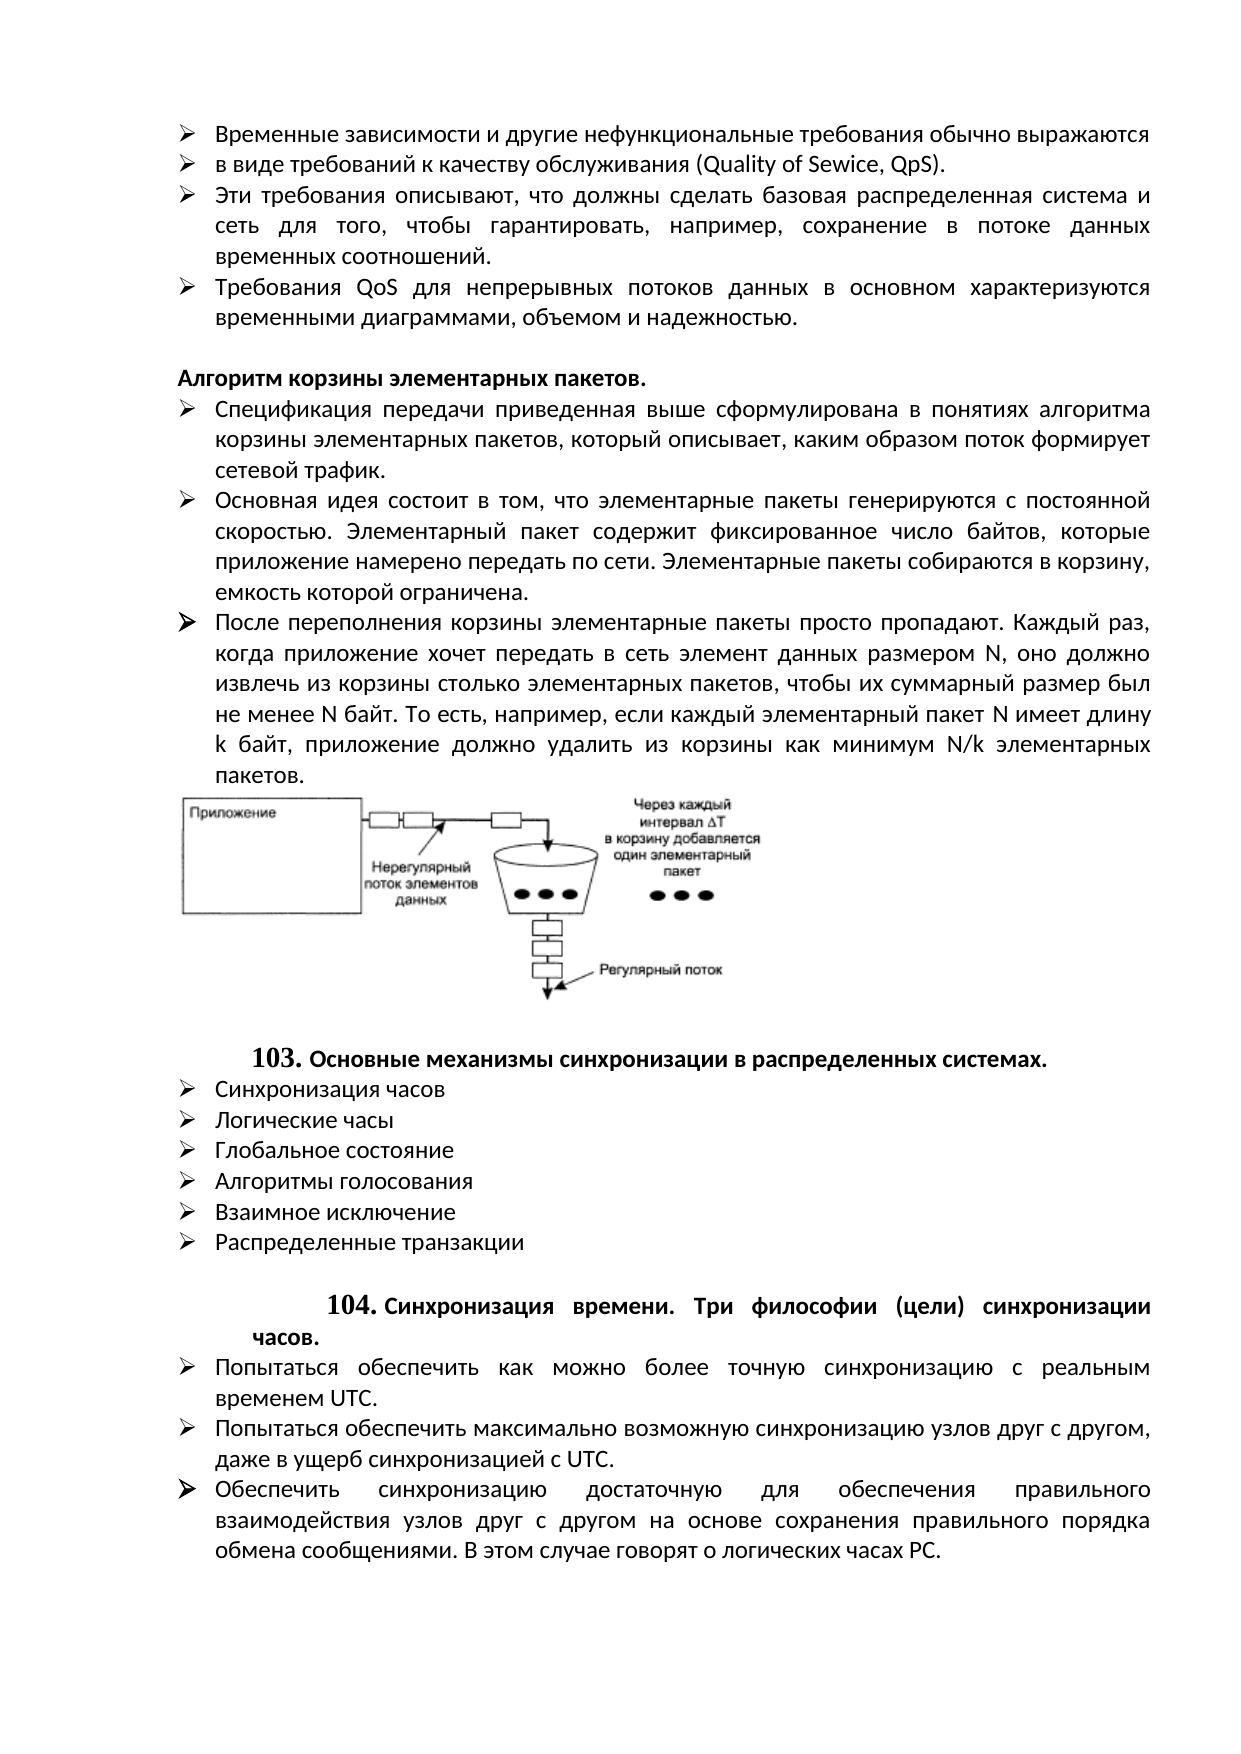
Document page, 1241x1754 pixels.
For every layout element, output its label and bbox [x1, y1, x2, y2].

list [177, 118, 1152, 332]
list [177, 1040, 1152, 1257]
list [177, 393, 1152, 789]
picture [177, 789, 767, 1010]
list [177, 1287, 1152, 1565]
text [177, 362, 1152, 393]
